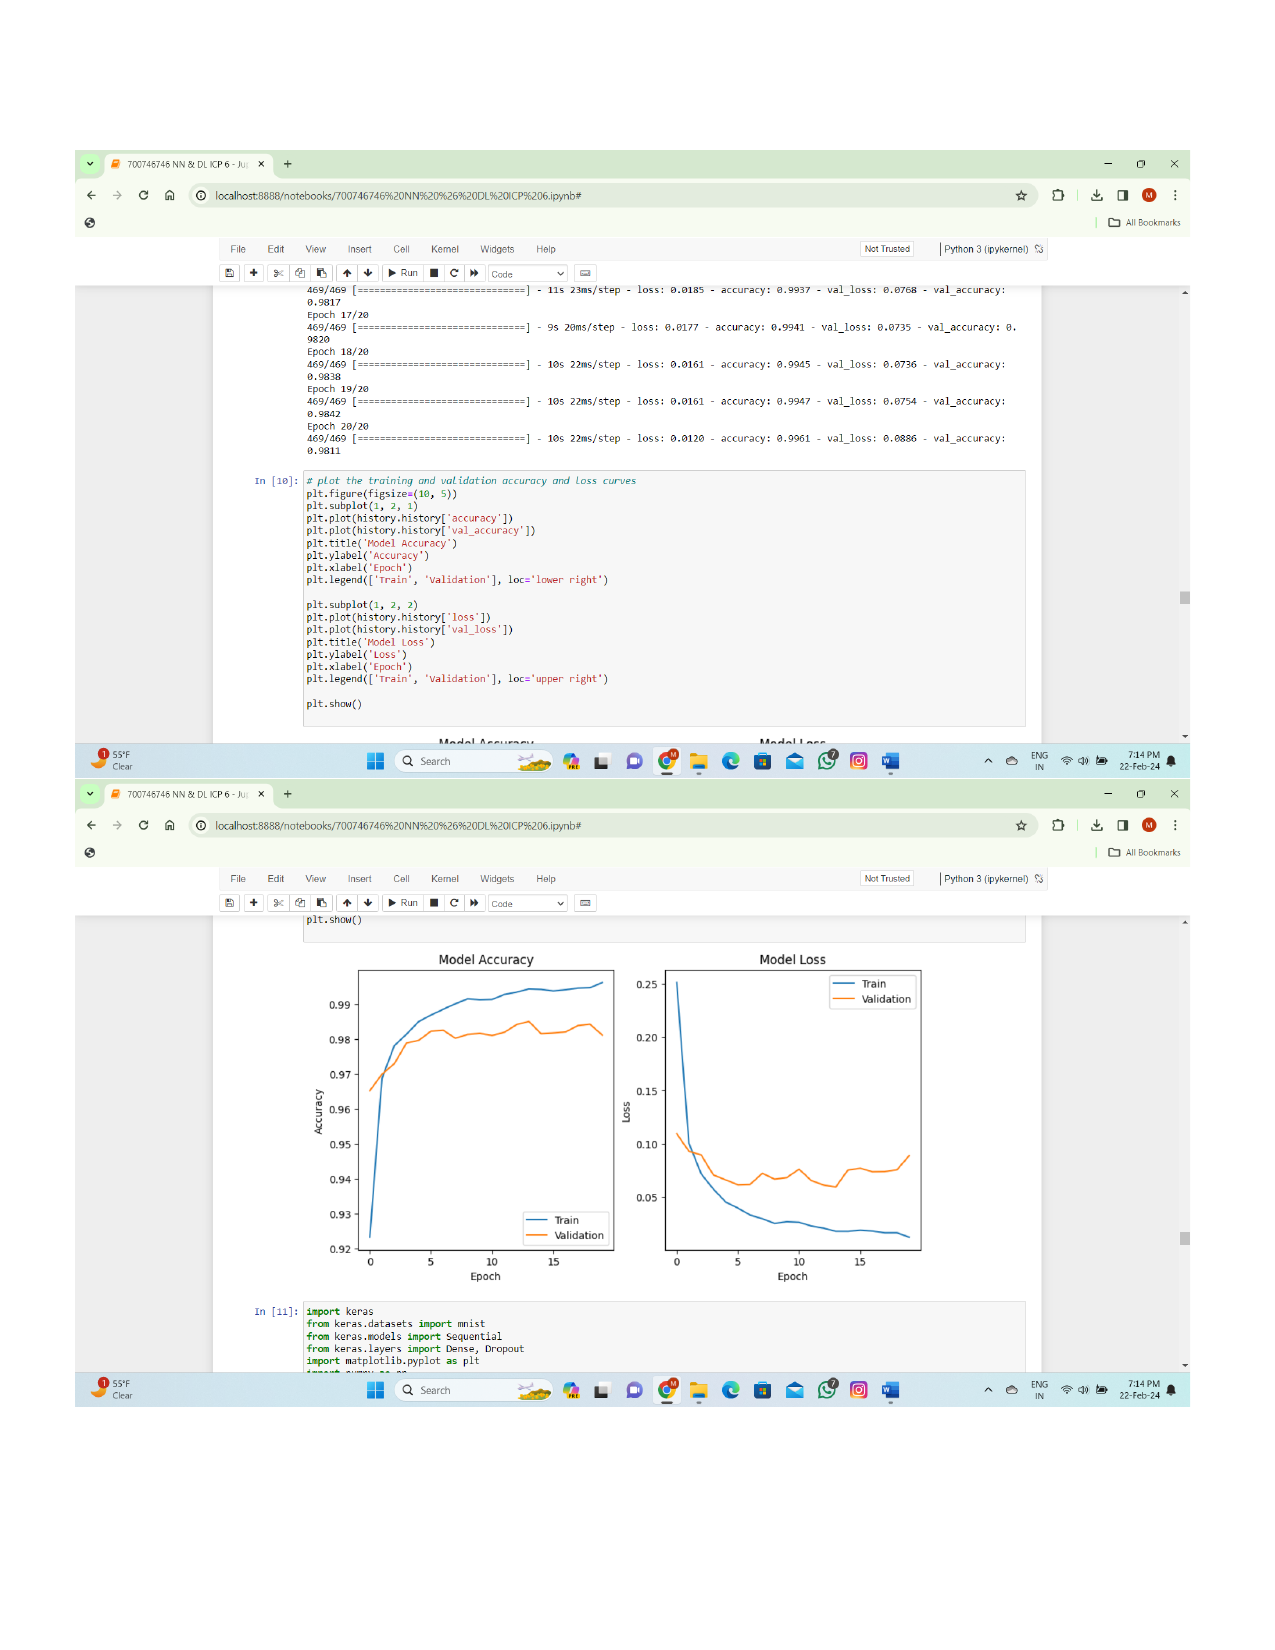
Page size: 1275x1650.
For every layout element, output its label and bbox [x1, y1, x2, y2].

picture [75, 150, 1191, 778]
picture [75, 779, 1191, 1407]
